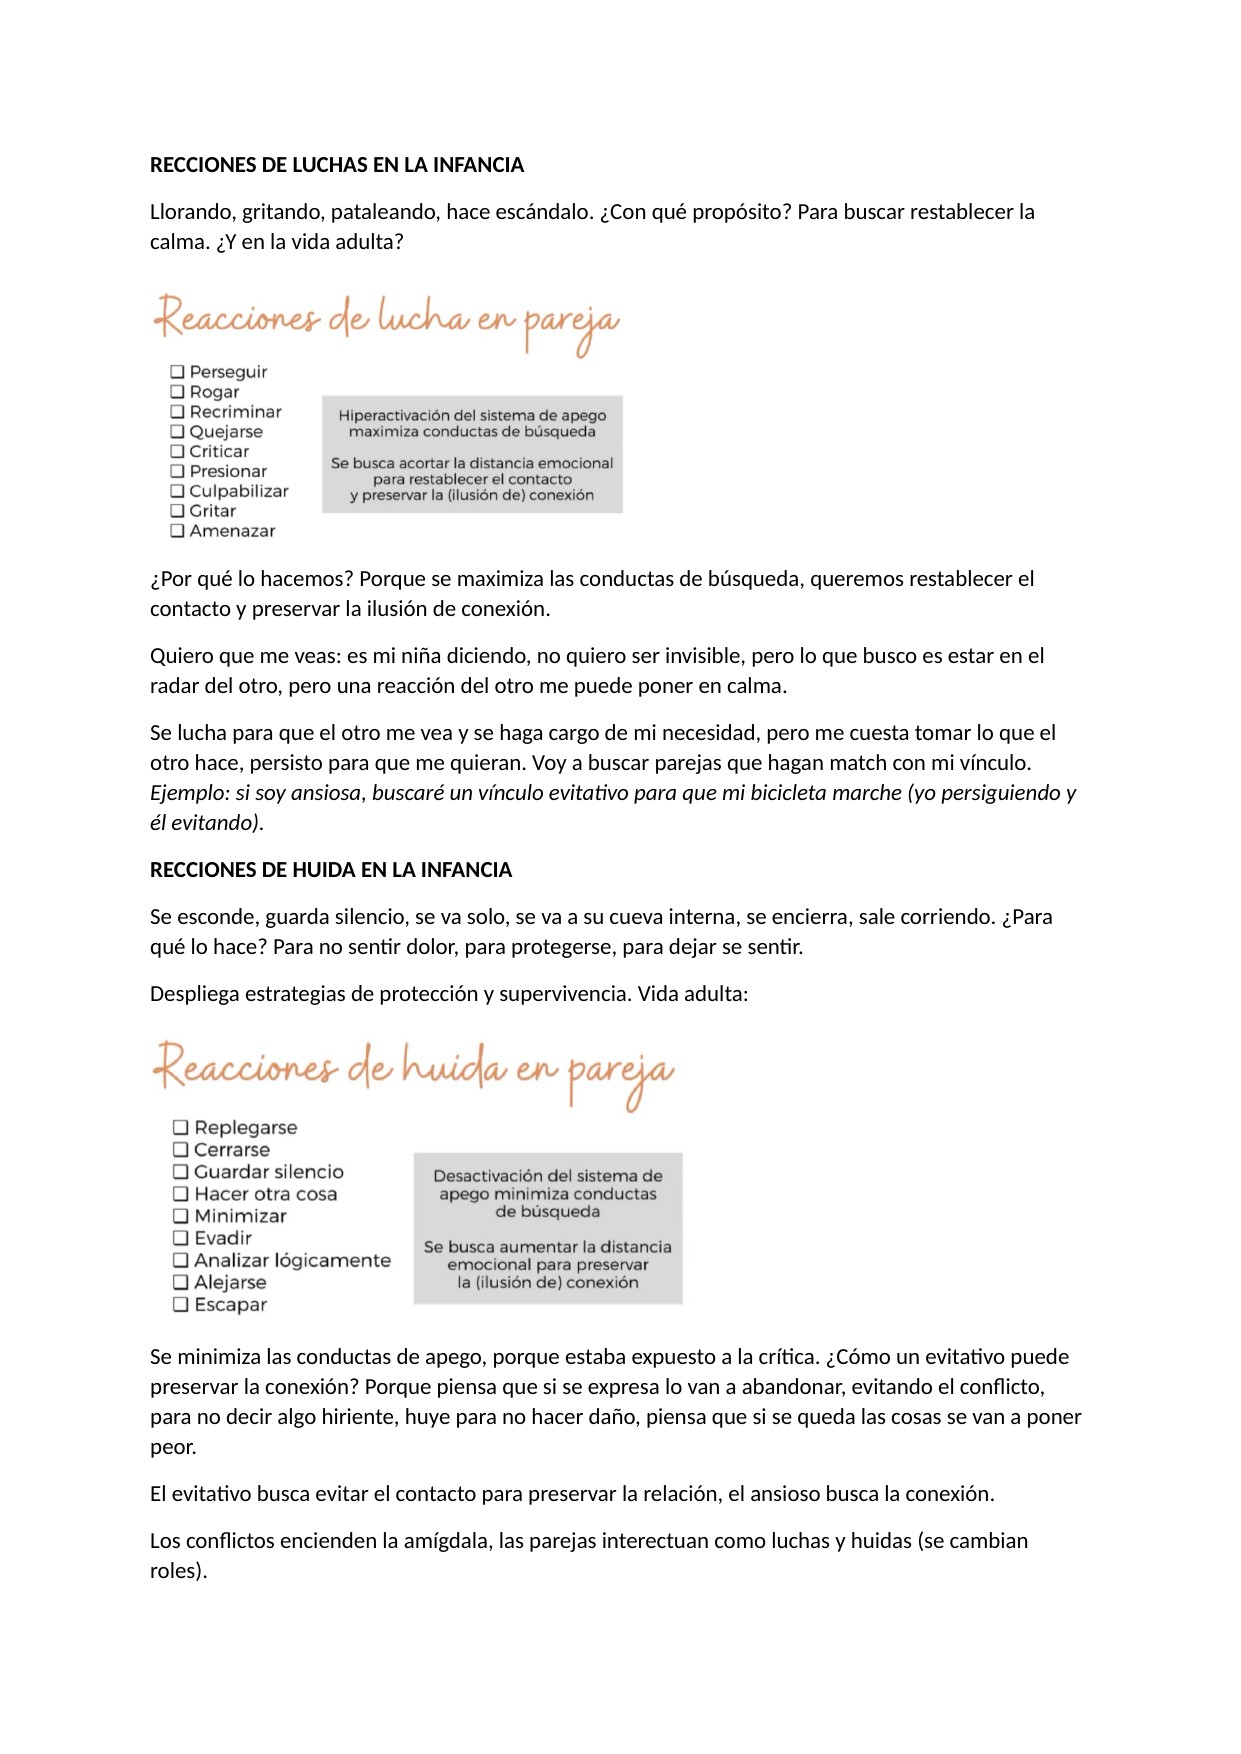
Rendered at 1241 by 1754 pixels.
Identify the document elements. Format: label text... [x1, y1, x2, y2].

text Los conflictos encienden la amígdala, las parejas interectuan como luchas y huidas (se cambian roles). [150, 1526, 1090, 1584]
text RECCIONES DE LUCHAS EN LA INFANCIA [150, 150, 1090, 178]
picture [150, 273, 635, 545]
text Quiero que me veas: es mi niña diciendo, no quiero ser invisible, pero lo que busco es estar en el radar del otro, pero una reacción del otro me puede poner en calma. [150, 641, 1090, 699]
text ¿Por qué lo hacemos? Porque se maximiza las conductas de búsqueda, queremos restablecer el contacto y preservar la ilusión de conexión. [150, 564, 1090, 622]
text Se esconde, guarda silencio, se va solo, se va a su cueva interna, se encierra, sale corriendo. ¿Para qué lo hace? Para no sentir dolor, para protegerse, para dejar se sentir. [150, 902, 1090, 960]
text RECCIONES DE HUIDA EN LA INFANCIA [150, 855, 1090, 883]
text Se minimiza las conductas de apego, porque estaba expuesto a la crítica. ¿Cómo un evitativo puede preservar la conexión? Porque piensa que si se expresa lo van a abandonar, evitando el conflicto, para no decir algo hiriente, huye para no hacer daño, piensa que si se queda las cosas se van a poner peor. [150, 1342, 1090, 1461]
text Llorando, gritando, pataleando, hace escándalo. ¿Con qué propósito? Para buscar restablecer la calma. ¿Y en la vida adulta? [150, 197, 1090, 255]
picture [150, 1026, 692, 1323]
text Despliega estrategias de protección y supervivencia. Vida adulta: [150, 979, 1090, 1007]
text Se lucha para que el otro me vea y se haga cargo de mi necesidad, pero me cuesta tomar lo que el otro hace, persisto para que me quieran. Voy a buscar parejas que hagan match con mi vínculo. Ejemplo: si soy ansiosa, buscaré un vínculo evitativo para que mi bicicleta marche (yo persiguiendo y él evitando). [150, 718, 1090, 836]
text El evitativo busca evitar el contacto para preservar la relación, el ansioso busca la conexión. [150, 1479, 1090, 1507]
